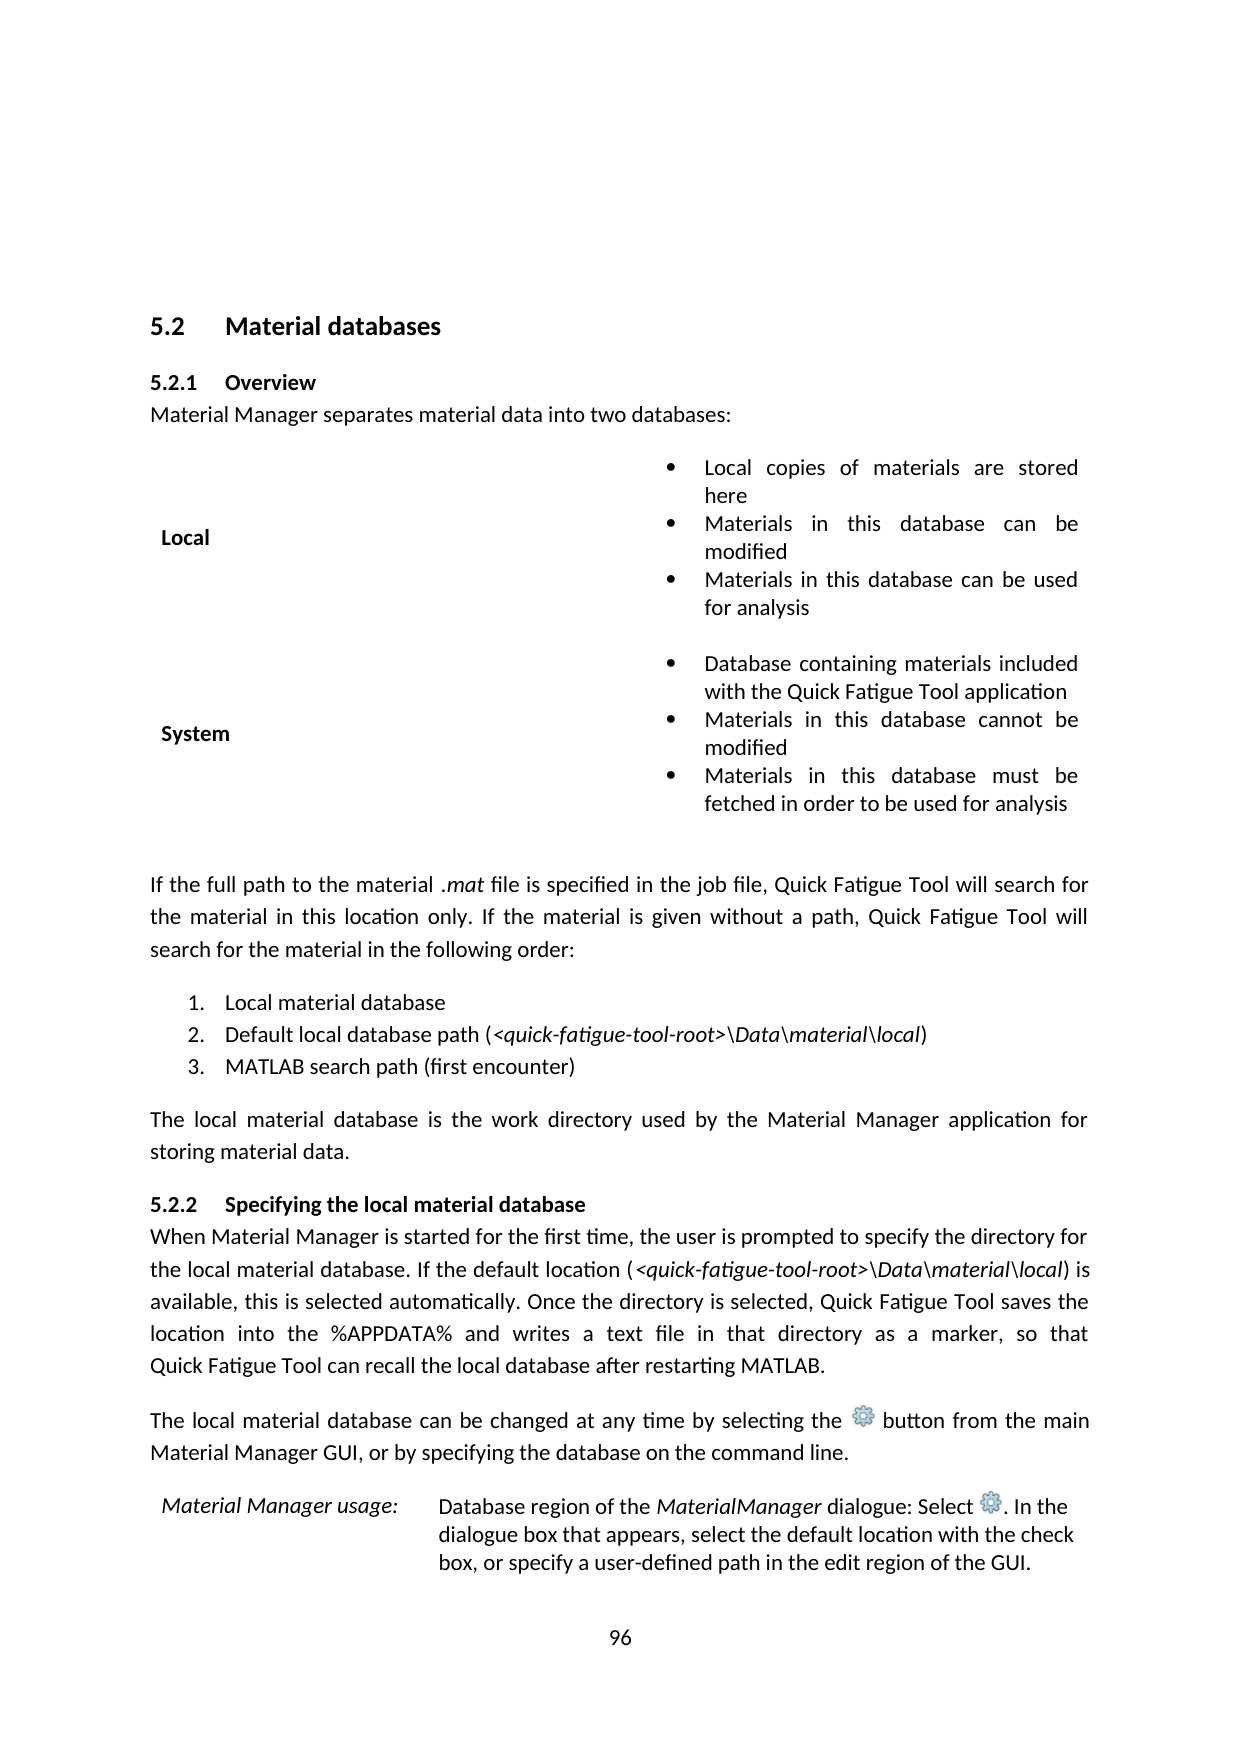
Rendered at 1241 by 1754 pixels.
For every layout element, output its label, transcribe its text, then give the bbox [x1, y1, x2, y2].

text When Material Manager is started for the first time, the user is prompted to specify the directory for the local material database. If the default location (<quick-fatigue-tool-root>\Data\material\local) is available, this is selected automatically. Once the directory is selected, Quick Fatigue Tool saves the location into the %APPDATA% and writes a text file in that directory as a marker, so that Quick Fatigue Tool can recall the local database after restarting MATLAB. [150, 1222, 1090, 1379]
text The local material database can be changed at any time by selecting the button from the main Material Manager GUI, or by specifying the database on the command line. [150, 1404, 1090, 1466]
subtitle 5.2.2 Specifying the local material database [150, 1190, 1090, 1218]
subtitle 5.2 Material databases [150, 309, 1090, 342]
text Material Manager separates material data into two databases: [150, 400, 1090, 428]
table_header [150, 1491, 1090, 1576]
list MATLAB search path (first encounter) [187, 1052, 1090, 1080]
subtitle 5.2.1 Overview [150, 368, 1090, 396]
text The local material database is the work directory used by the Material Manager application for storing material data. [150, 1105, 1090, 1165]
list Default local database path (<quick-fatigue-tool-root>\Data\material\local) [187, 1020, 1090, 1048]
picture [851, 1404, 875, 1428]
picture [979, 1491, 1003, 1515]
list Local material database [187, 988, 1090, 1016]
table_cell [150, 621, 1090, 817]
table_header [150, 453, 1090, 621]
text If the full path to the material .mat file is specified in the job file, Quick Fatigue Tool will search for the material in this location only. If the material is given without a path, Quick Fatigue Tool will search for the material in the following order: [150, 870, 1090, 963]
